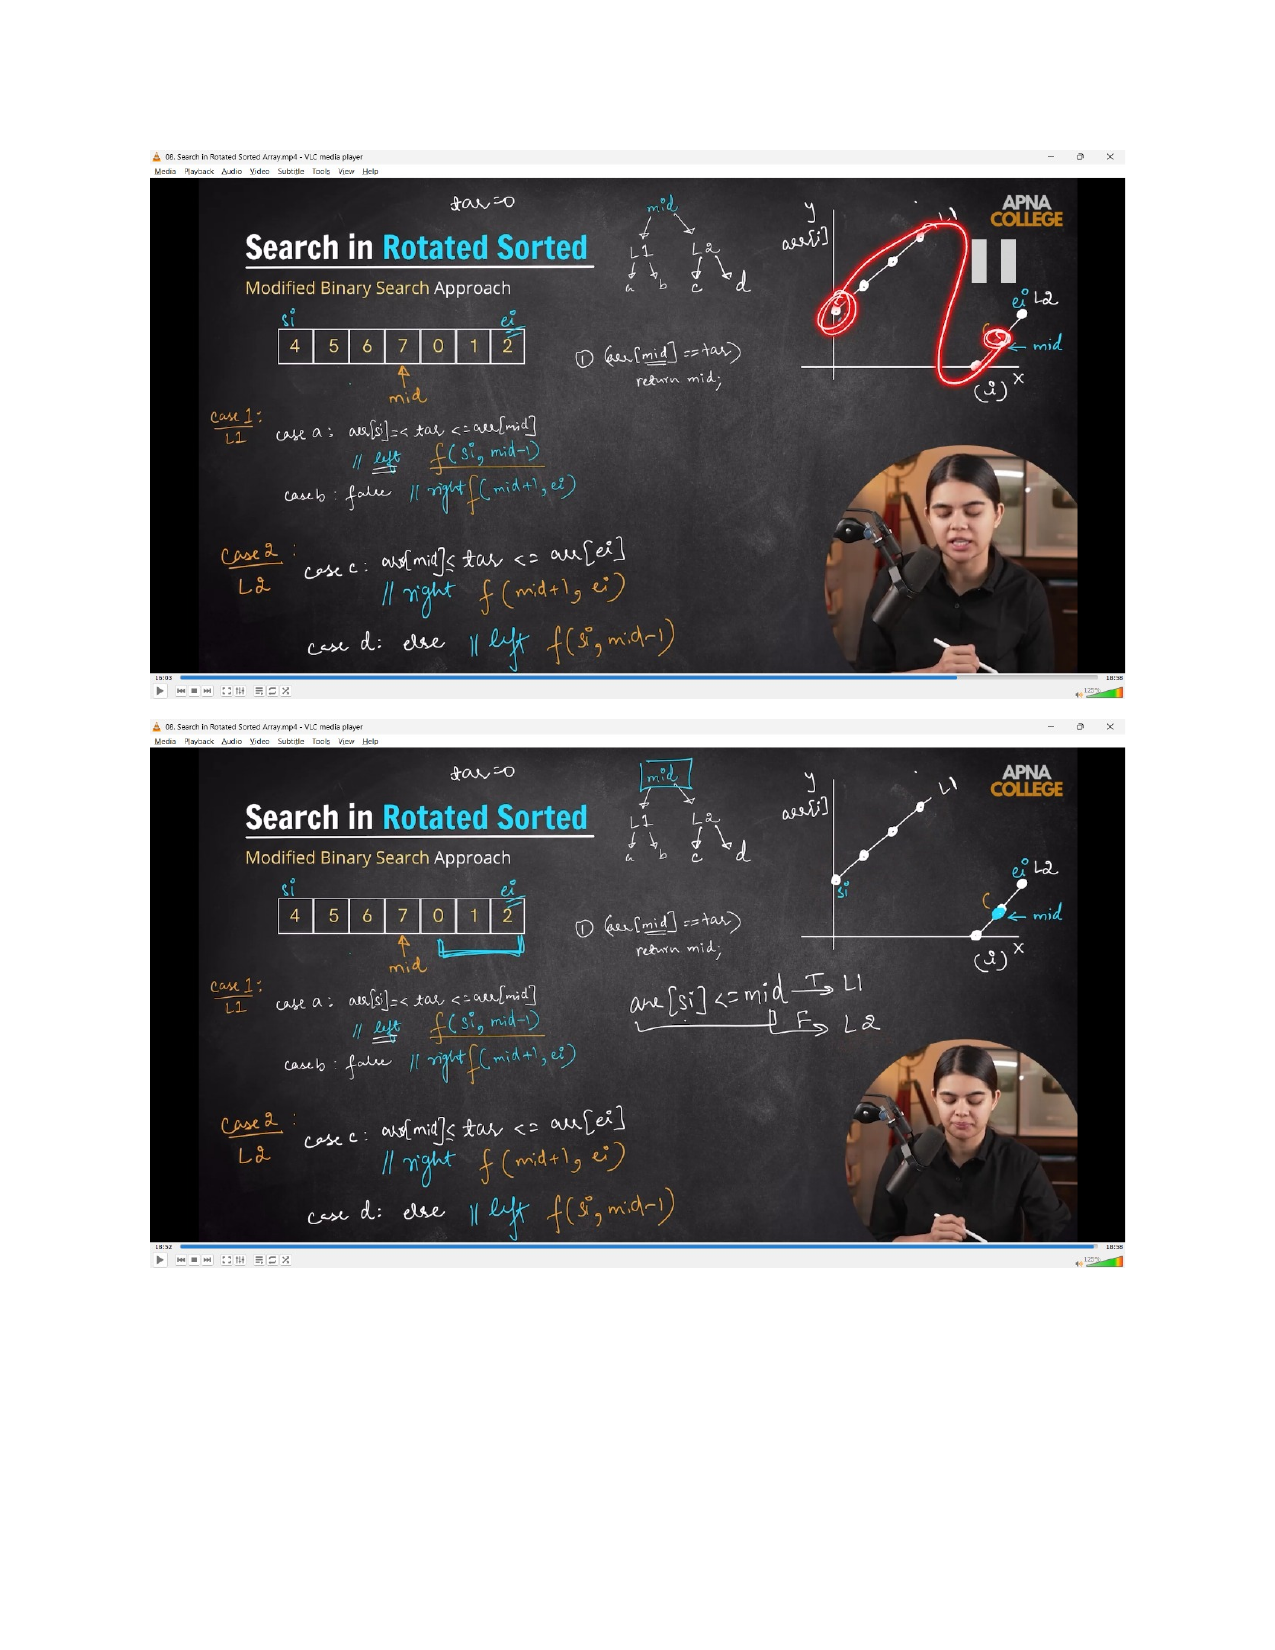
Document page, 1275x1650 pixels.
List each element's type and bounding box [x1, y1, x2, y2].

picture [150, 150, 1125, 699]
picture [150, 719, 1125, 1268]
